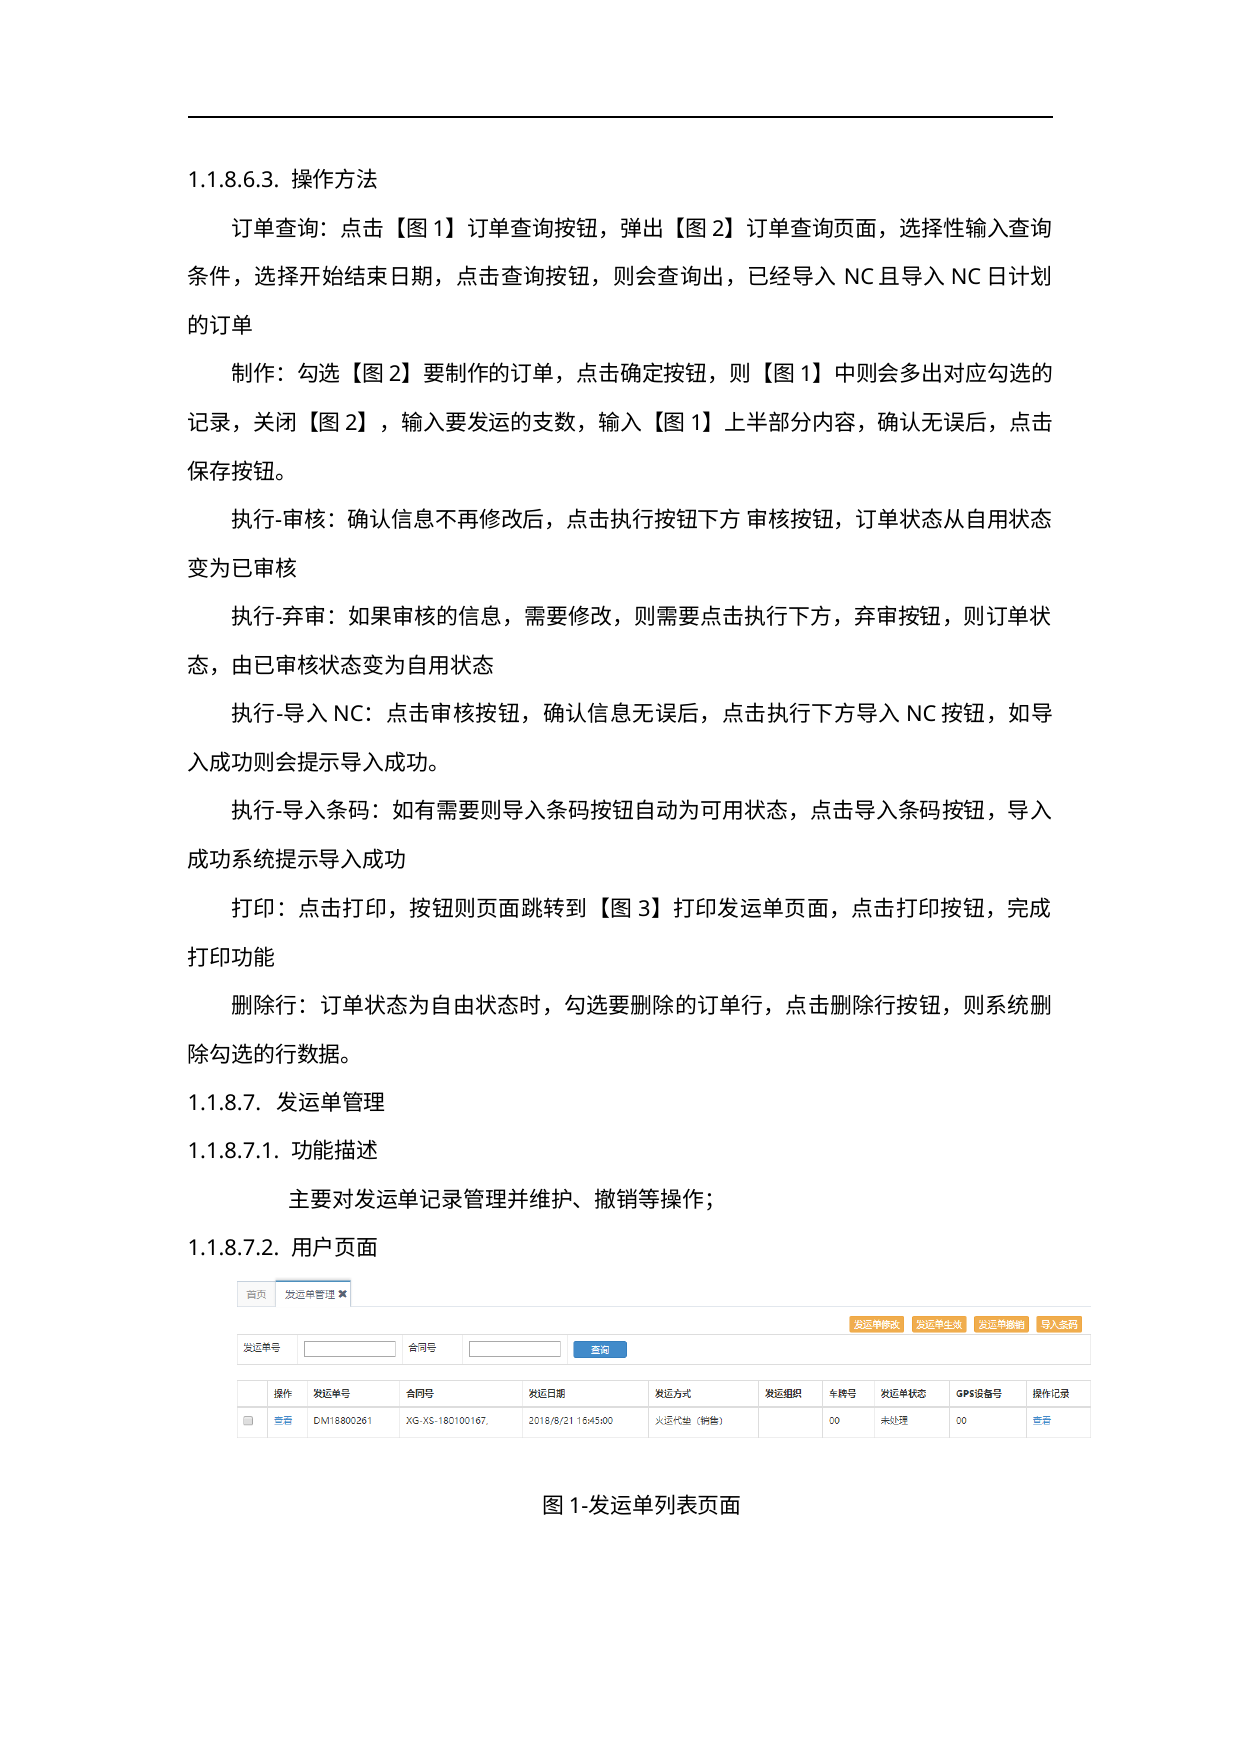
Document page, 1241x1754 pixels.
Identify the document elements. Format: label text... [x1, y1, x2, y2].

text 订单查询：点击【图1】订单查询按钮，弹出【图2】订单查询页面，选择性输入查询条件，选择开始结束日期，点击查询按钮，则会查询出，已经导入NC且导入NC日计划的订单 [187, 210, 1053, 340]
text 执行-弃审：如果审核的信息，需要修改，则需要点击执行下方，弃审按钮，则订单状态，由已审核状态变为自用状态 [187, 599, 1053, 680]
text 执行-审核：确认信息不再修改后，点击执行按钮下方 审核按钮，订单状态从自用状态变为已审核 [187, 502, 1053, 583]
text 删除行：订单状态为自由状态时，勾选要删除的订单行，点击删除行按钮，则系统删除勾选的行数据。 [187, 987, 1053, 1069]
list 操作方法 [187, 162, 1053, 194]
list 用户页面 [187, 1229, 1053, 1262]
text 制作：勾选【图2】要制作的订单，点击确定按钮，则【图1】中则会多出对应勾选的记录，关闭【图2】，输入要发运的支数，输入【图1】上半部分内容，确认无误后，点击保存按钮。 [187, 356, 1053, 486]
text 执行-导入NC：点击审核按钮，确认信息无误后，点击执行下方导入NC按钮，如导入成功则会提示导入成功。 [187, 696, 1053, 777]
text 主要对发运单记录管理并维护、撤销等操作； [187, 1181, 1053, 1214]
text 图1-发运单列表页面 [187, 1488, 1053, 1520]
list 发运单管理 [187, 1084, 1053, 1117]
text 执行-导入条码：如有需要则导入条码按钮自动为可用状态，点击导入条码按钮，导入成功系统提示导入成功 [187, 793, 1053, 874]
picture [231, 1277, 1097, 1451]
list 功能描述 [187, 1133, 1053, 1165]
text 打印：点击打印，按钮则页面跳转到【图3】打印发运单页面，点击打印按钮，完成打印功能 [187, 890, 1053, 972]
